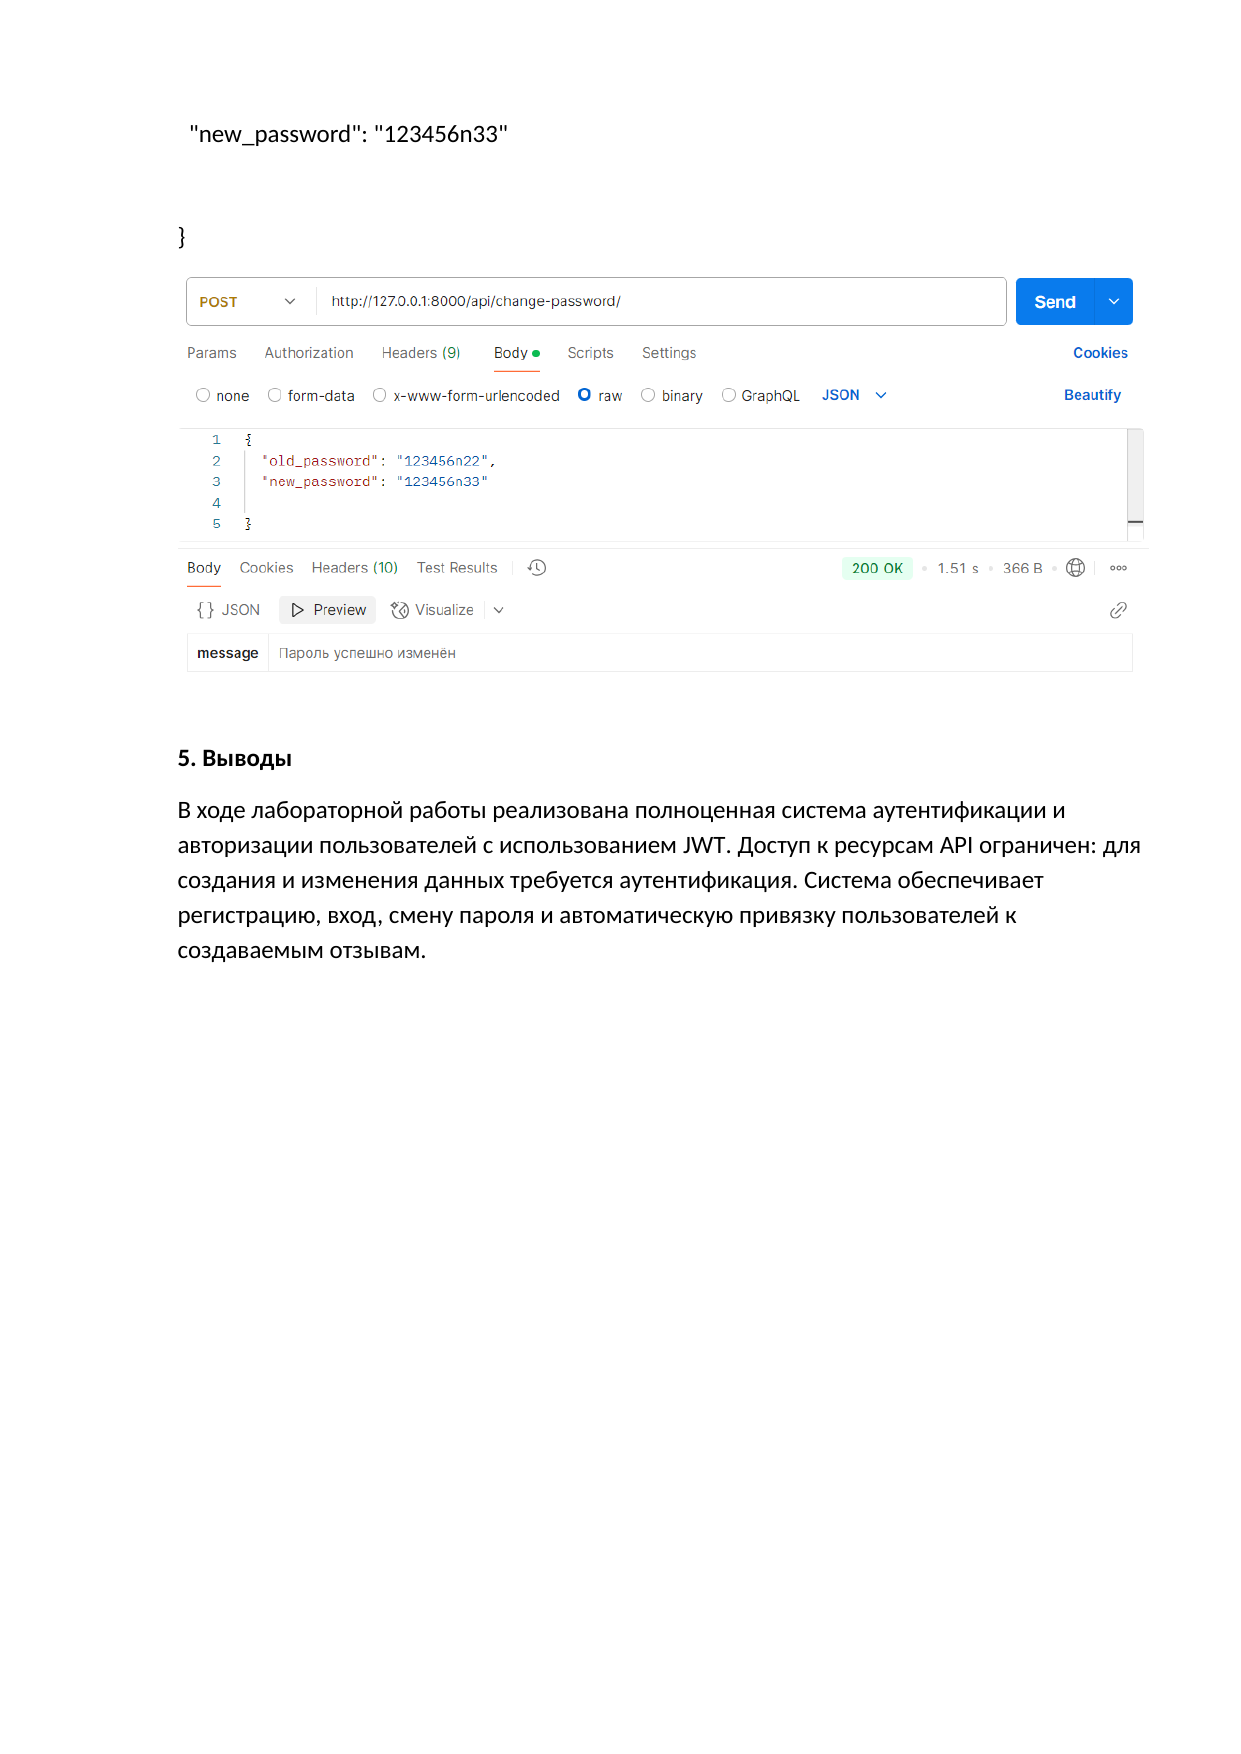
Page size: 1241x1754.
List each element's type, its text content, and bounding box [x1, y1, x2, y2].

text 5. Выводы [177, 846, 1152, 876]
text } [177, 221, 1152, 252]
picture [177, 268, 1148, 674]
text "new_password": "123456n33" [177, 118, 1152, 149]
text В ходе лабораторной работы реализована полноценная система аутентификации и авторизации пользователей с использованием JWT. Доступ к ресурсам API ограничен: для создания и изменения данных требуется аутентификация. Система обеспечивает регистрацию, вход, смену пароля и автоматическую привязку пользователей к создаваемым отзывам. [177, 898, 1152, 1068]
